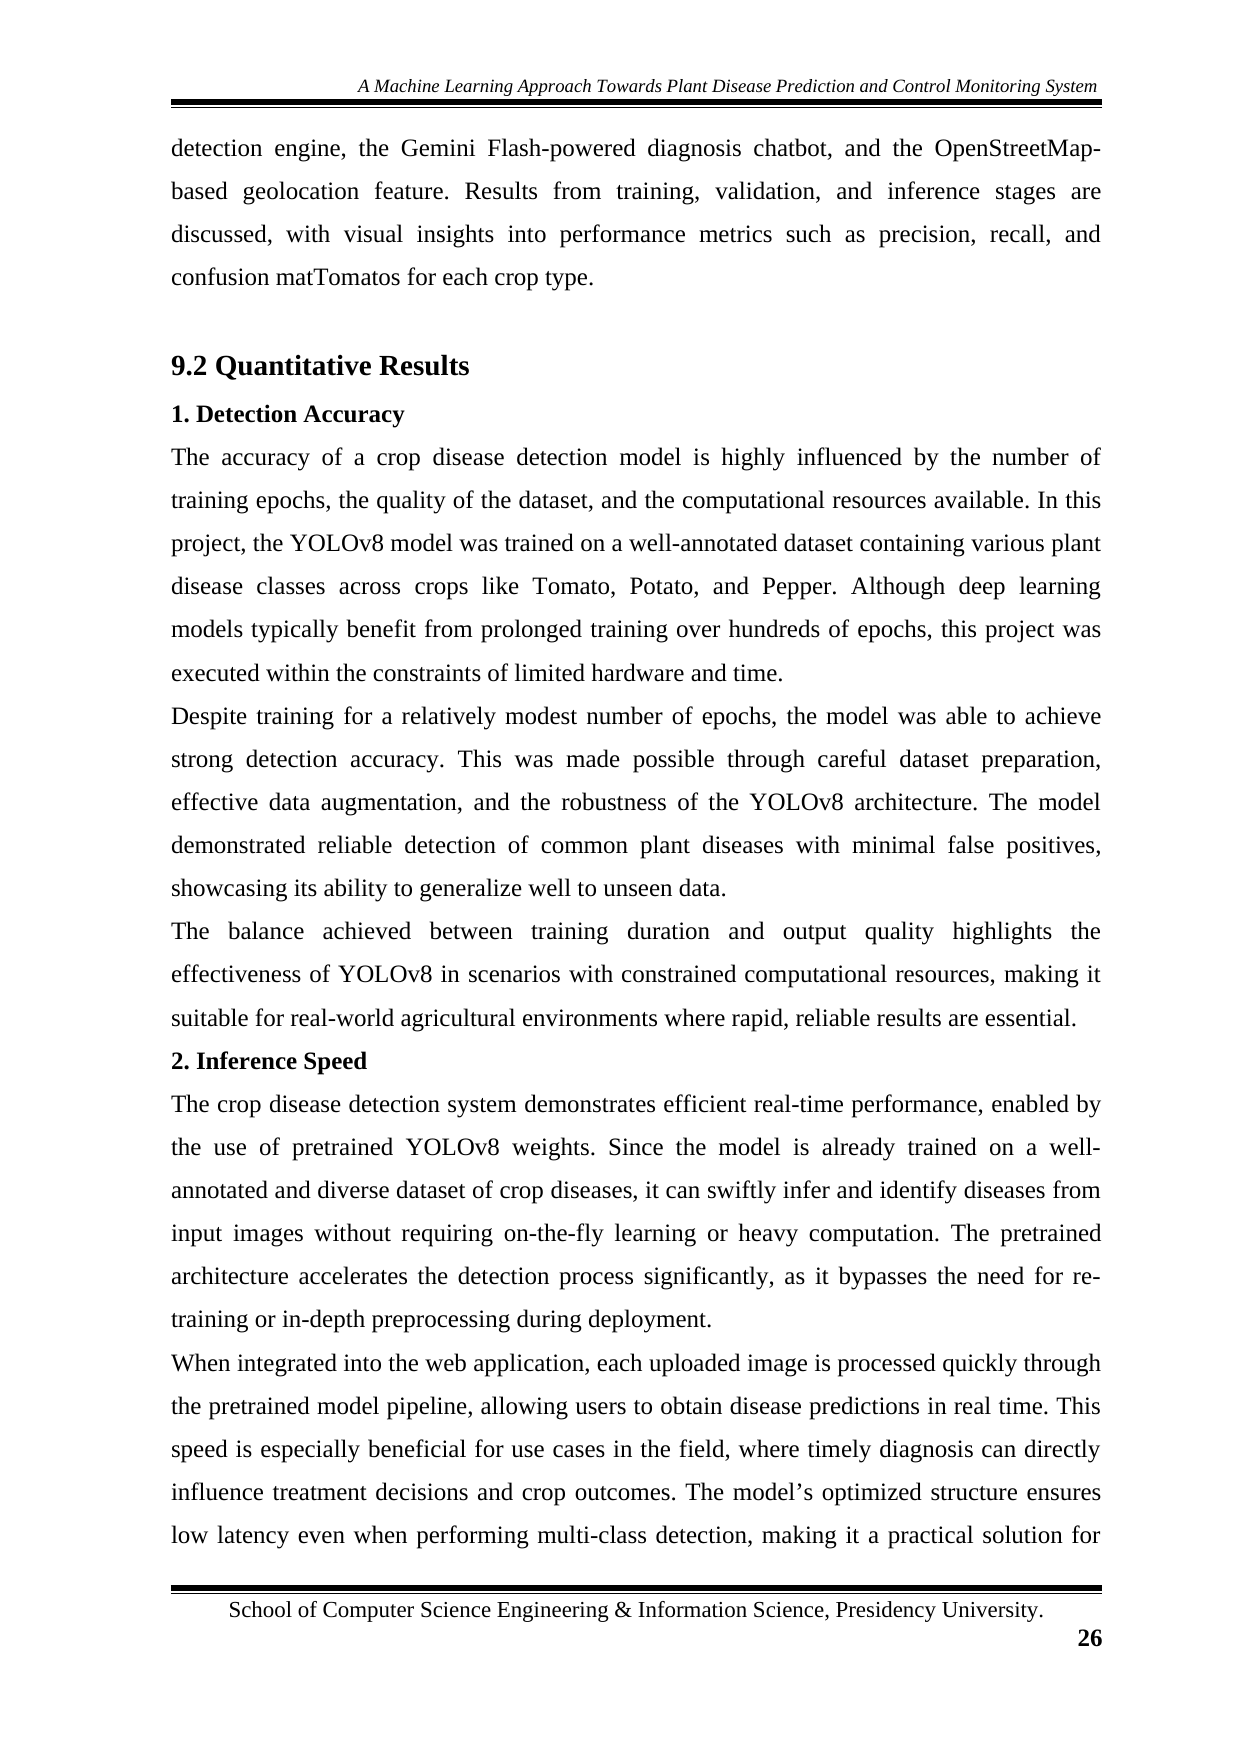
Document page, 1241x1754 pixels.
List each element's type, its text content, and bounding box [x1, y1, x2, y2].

text The crop disease detection system demonstrates efficient real-time performance, enabled by the use of pretrained YOLOv8 weights. Since the model is already trained on a well-annotated and diverse dataset of crop diseases, it can swiftly infer and identify diseases from input images without requiring on-the-fly learning or heavy computation. The pretrained architecture accelerates the detection process significantly, as it bypasses the need for re-training or in-depth preprocessing during deployment. [171, 1089, 1102, 1333]
text 2. Inference Speed [171, 1046, 1102, 1074]
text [171, 133, 1102, 291]
text 1. Detection Accuracy [171, 399, 1102, 428]
text The accuracy of a crop disease detection model is highly influenced by the number of training epochs, the quality of the dataset, and the computational resources available. In this project, the YOLOv8 model was trained on a well-annotated dataset containing various plant disease classes across crops like Tomato, Potato, and Pepper. Although deep learning models typically benefit from prolonged training over hundreds of epochs, this project was executed within the constraints of limited hardware and time. [171, 442, 1102, 686]
text Despite training for a relatively modest number of epochs, the model was able to achieve strong detection accuracy. This was made possible through careful dataset preparation, effective data augmentation, and the robustness of the YOLOv8 architecture. The model demonstrated reliable detection of common plant diseases with minimal false positives, showcasing its ability to generalize well to unseen data. [171, 701, 1102, 902]
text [171, 1348, 1102, 1549]
text The balance achieved between training duration and output quality highlights the effectiveness of YOLOv8 in scenarios with constrained computational resources, making it suitable for real-world agricultural environments where rapid, reliable results are essential. [171, 916, 1102, 1031]
text 9.2 Quantitative Results [171, 348, 1102, 382]
